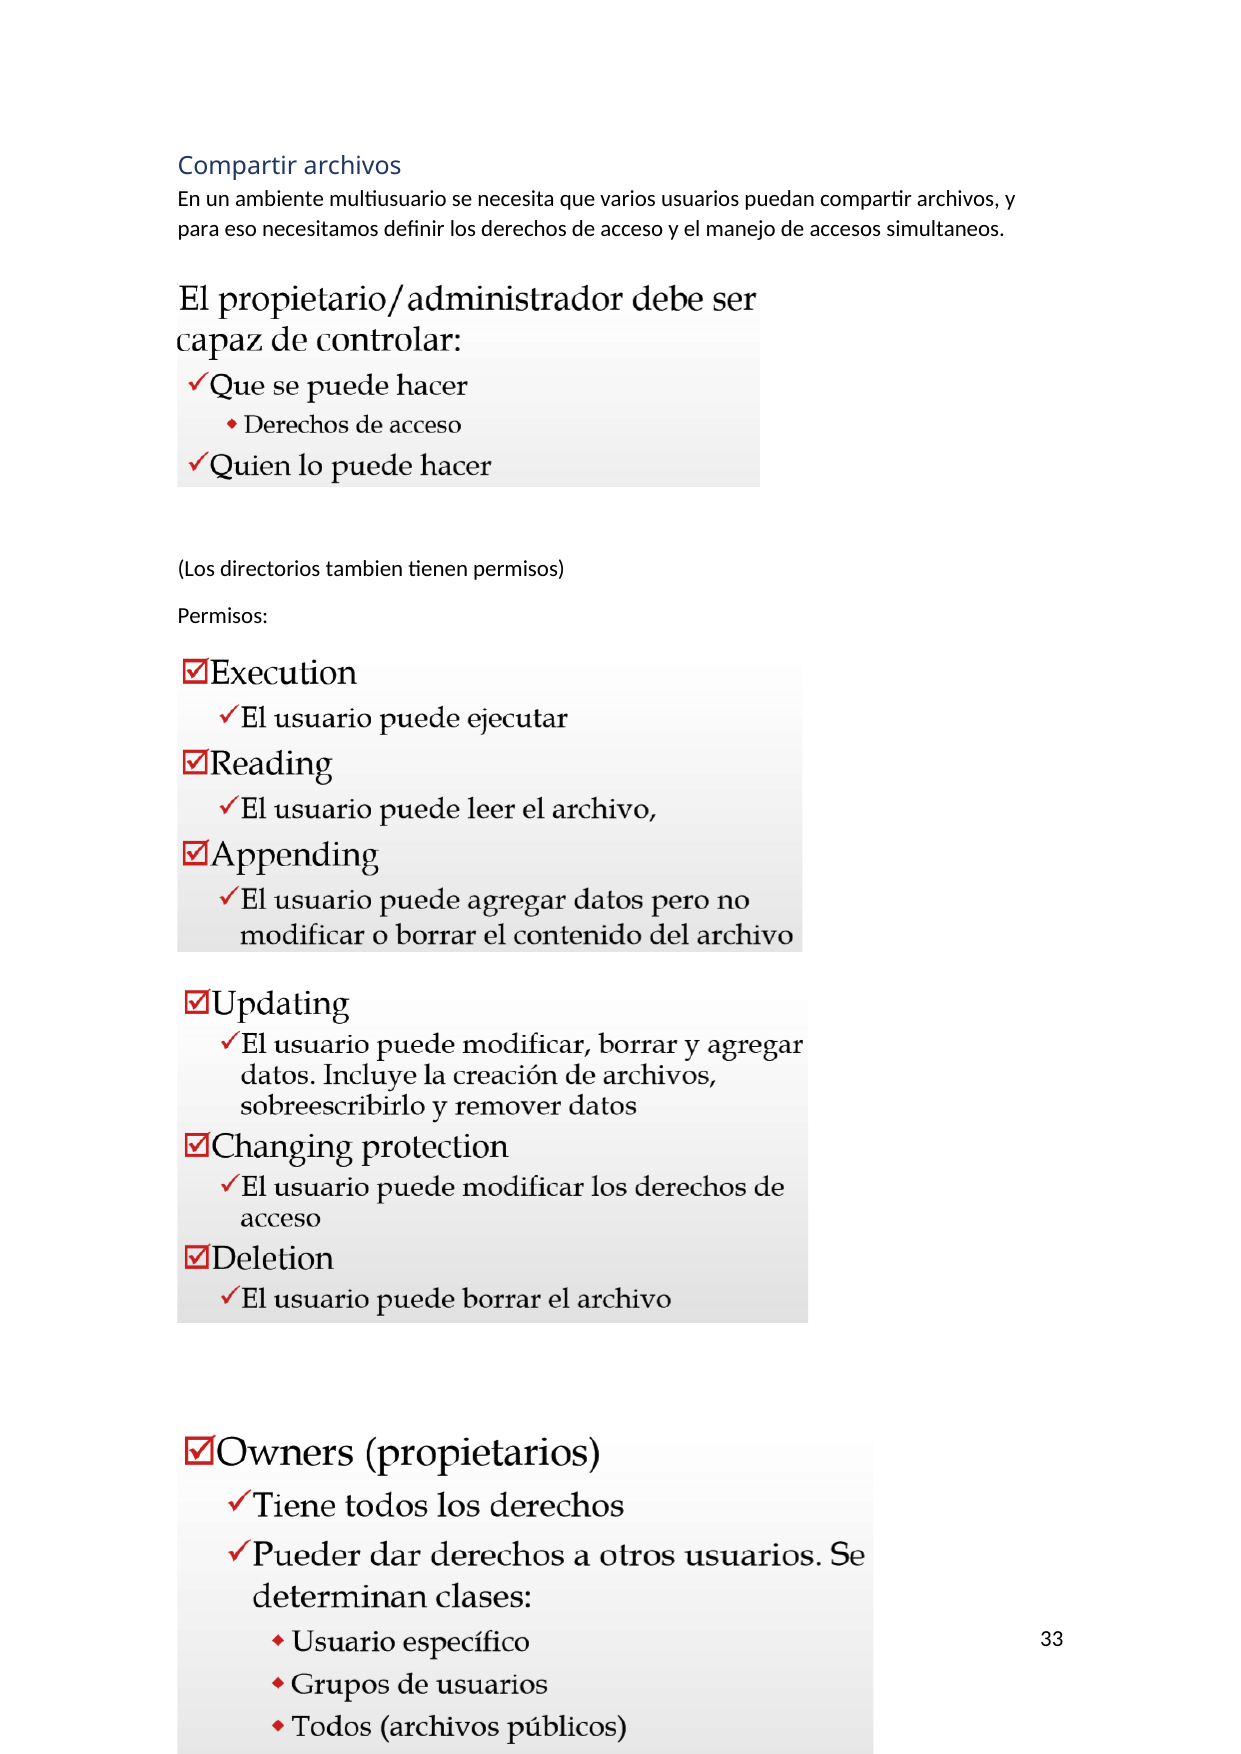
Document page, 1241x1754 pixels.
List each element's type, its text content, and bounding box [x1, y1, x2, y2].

subtitle Compartir archivos [177, 148, 1063, 182]
text Permisos: [177, 601, 1063, 629]
text (Los directorios tambien tienen permisos) [177, 554, 1063, 583]
picture [177, 1428, 874, 1754]
text En un ambiente multiusuario se necesita que varios usuarios puedan compartir archivos, y para eso necesitamos definir los derechos de acceso y el manejo de accesos simultaneos. [177, 184, 1063, 243]
picture [177, 981, 809, 1323]
picture [177, 648, 803, 952]
picture [177, 272, 760, 487]
